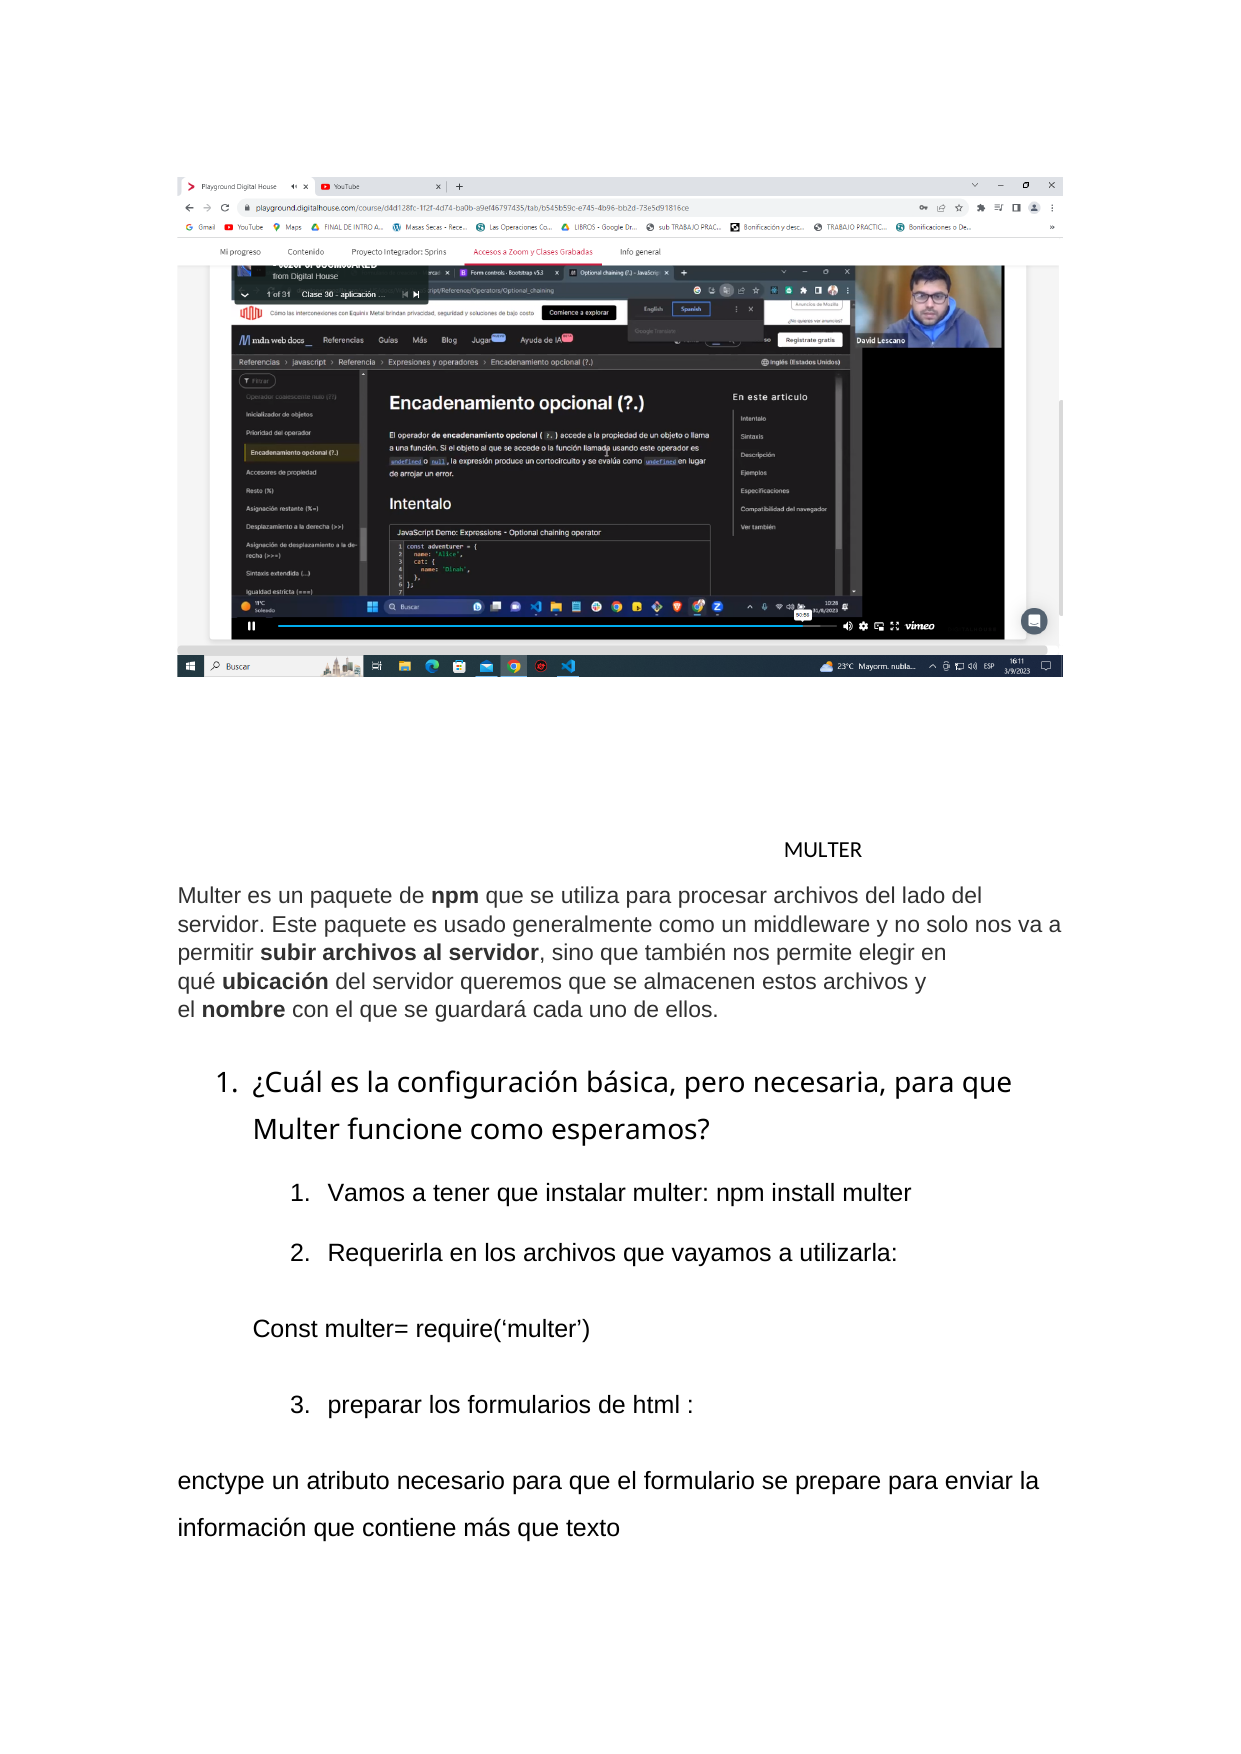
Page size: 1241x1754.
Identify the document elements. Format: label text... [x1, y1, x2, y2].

text Multer es un paquete de npm que se utiliza para procesar archivos del lado del servidor. Este paquete es usado generalmente como un middleware y no solo nos va a permitir subir archivos al servidor, sino que también nos permite elegir en qué ubicación del servidor queremos que se almacenen estos archivos y el nombre con el que se guardará cada uno de ellos. [177, 882, 1063, 1023]
text MULTER [177, 836, 1063, 864]
list preparar los formularios de html : [290, 1372, 1063, 1418]
list ¿Cuál es la configuración básica, pero necesaria, para que Multer funcione como esperamos? [215, 1054, 1063, 1148]
text Const multer= require(‘multer’) [252, 1296, 1063, 1342]
list Requerirla en los archivos que vayamos a utilizarla: [290, 1219, 1063, 1266]
text enctype un atributo necesario para que el formulario se prepare para enviar la información que contiene más que texto [177, 1448, 1063, 1541]
picture [177, 177, 1063, 677]
list Vamos a tener que instalar multer: npm install multer [290, 1160, 1063, 1207]
